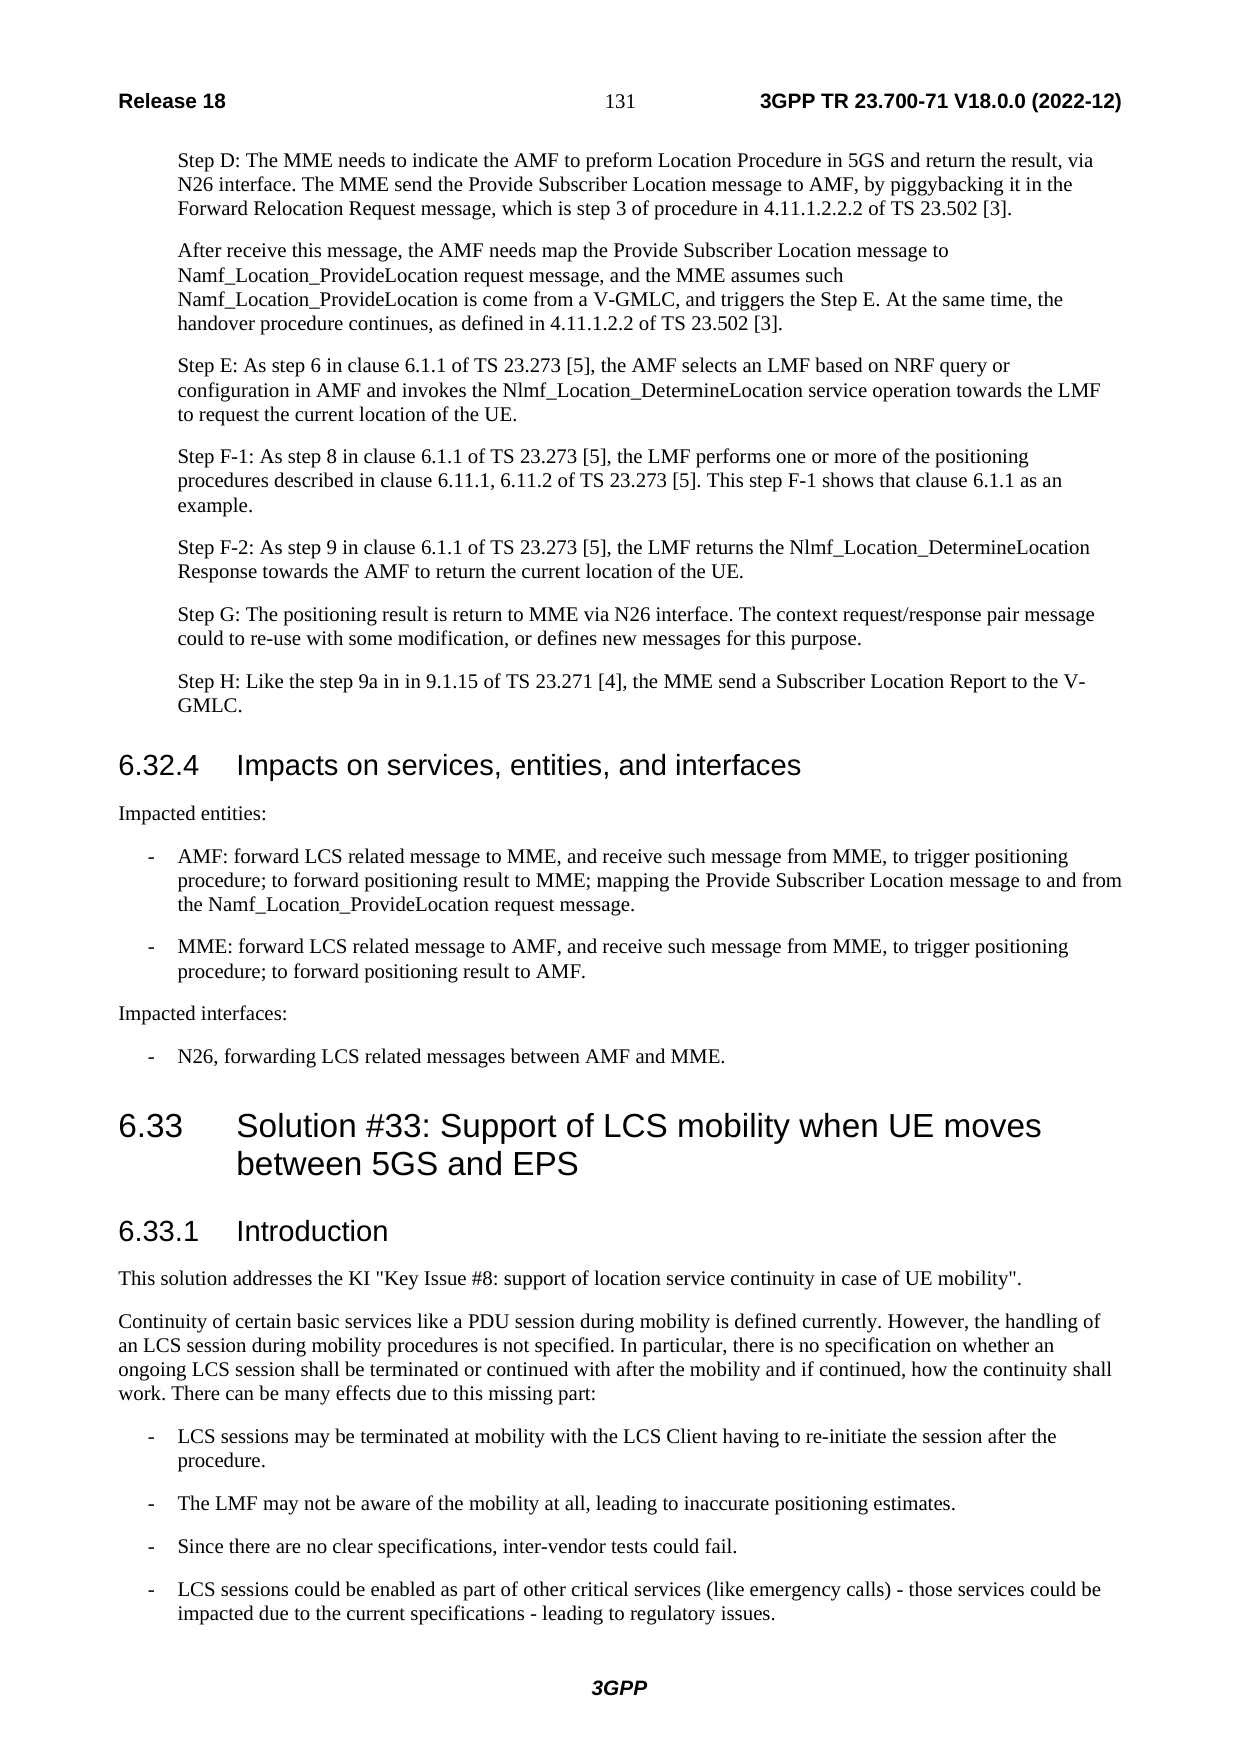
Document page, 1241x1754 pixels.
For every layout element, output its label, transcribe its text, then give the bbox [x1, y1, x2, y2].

text This solution addresses the KI "Key Issue #8: support of location service continuity in case of UE mobility". [118, 1266, 1122, 1290]
text Step F-1: As step 8 in clause 6.1.1 of TS 23.273 [5], the LMF performs one or more of the positioning procedures described in clause 6.11.1, 6.11.2 of TS 23.273 [5]. This step F-1 shows that clause 6.1.1 as an example. [148, 444, 1122, 517]
text Step G: The positioning result is return to MME via N26 interface. The context request/response pair message could to re-use with some modification, or defines new messages for this purpose. [148, 602, 1122, 650]
text - AMF: forward LCS related message to MME, and receive such message from MME, to trigger positioning procedure; to forward positioning result to MME; mapping the Provide Subscriber Location message to and from the Namf_Location_ProvideLocation request message. [148, 843, 1122, 916]
text Impacted interfaces: [118, 1001, 1122, 1025]
text Step E: As step 6 in clause 6.1.1 of TS 23.273 [5], the AMF selects an LMF based on NRF query or configuration in AMF and invokes the Nlmf_Location_DetermineLocation service operation towards the LMF to request the current location of the UE. [148, 353, 1122, 426]
text Continuity of certain basic services like a PDU session during mobility is defined currently. However, the handling of an LCS session during mobility procedures is not specified. In particular, there is no specification on whether an ongoing LCS session shall be terminated or continued with after the mobility and if continued, how the continuity shall work. There can be many effects due to this missing part: [118, 1309, 1122, 1405]
subtitle 6.33.1 Introduction [118, 1214, 1122, 1247]
text - Since there are no clear specifications, inter-vendor tests could fail. [148, 1534, 1122, 1558]
text Step F-2: As step 9 in clause 6.1.1 of TS 23.273 [5], the LMF returns the Nlmf_Location_DetermineLocation Response towards the AMF to return the current location of the UE. [148, 535, 1122, 583]
text - N26, forwarding LCS related messages between AMF and MME. [148, 1044, 1122, 1068]
text - MME: forward LCS related message to AMF, and receive such message from MME, to trigger positioning procedure; to forward positioning result to AMF. [148, 934, 1122, 983]
subtitle 6.32.4 Impacts on services, entities, and interfaces [118, 748, 1122, 782]
text - The LMF may not be aware of the mobility at all, leading to inaccurate positioning estimates. [148, 1491, 1122, 1515]
text - LCS sessions could be enabled as part of other critical services (like emergency calls) - those services could be impacted due to the current specifications - leading to regulatory issues. [148, 1576, 1122, 1624]
text Impacted entities: [118, 801, 1122, 825]
text - LCS sessions may be terminated at mobility with the LCS Client having to re-initiate the session after the procedure. [148, 1424, 1122, 1472]
subtitle 6.33 Solution #33: Support of LCS mobility when UE moves between 5GS and EPS [118, 1106, 1122, 1183]
text Step H: Like the step 9a in in 9.1.15 of TS 23.271 [4], the MME send a Subscriber Location Report to the V-GMLC. [148, 669, 1122, 717]
text Step D: The MME needs to indicate the AMF to preform Location Procedure in 5GS and return the result, via N26 interface. The MME send the Provide Subscriber Location message to AMF, by piggybacking it in the Forward Relocation Request message, which is step 3 of procedure in 4.11.1.2.2.2 of TS 23.502 [3]. [148, 147, 1122, 220]
text After receive this message, the AMF needs map the Provide Subscriber Location message to Namf_Location_ProvideLocation request message, and the MME assumes such Namf_Location_ProvideLocation is come from a V-GMLC, and triggers the Step E. At the same time, the handover procedure continues, as defined in 4.11.1.2.2 of TS 23.502 [3]. [148, 238, 1122, 335]
